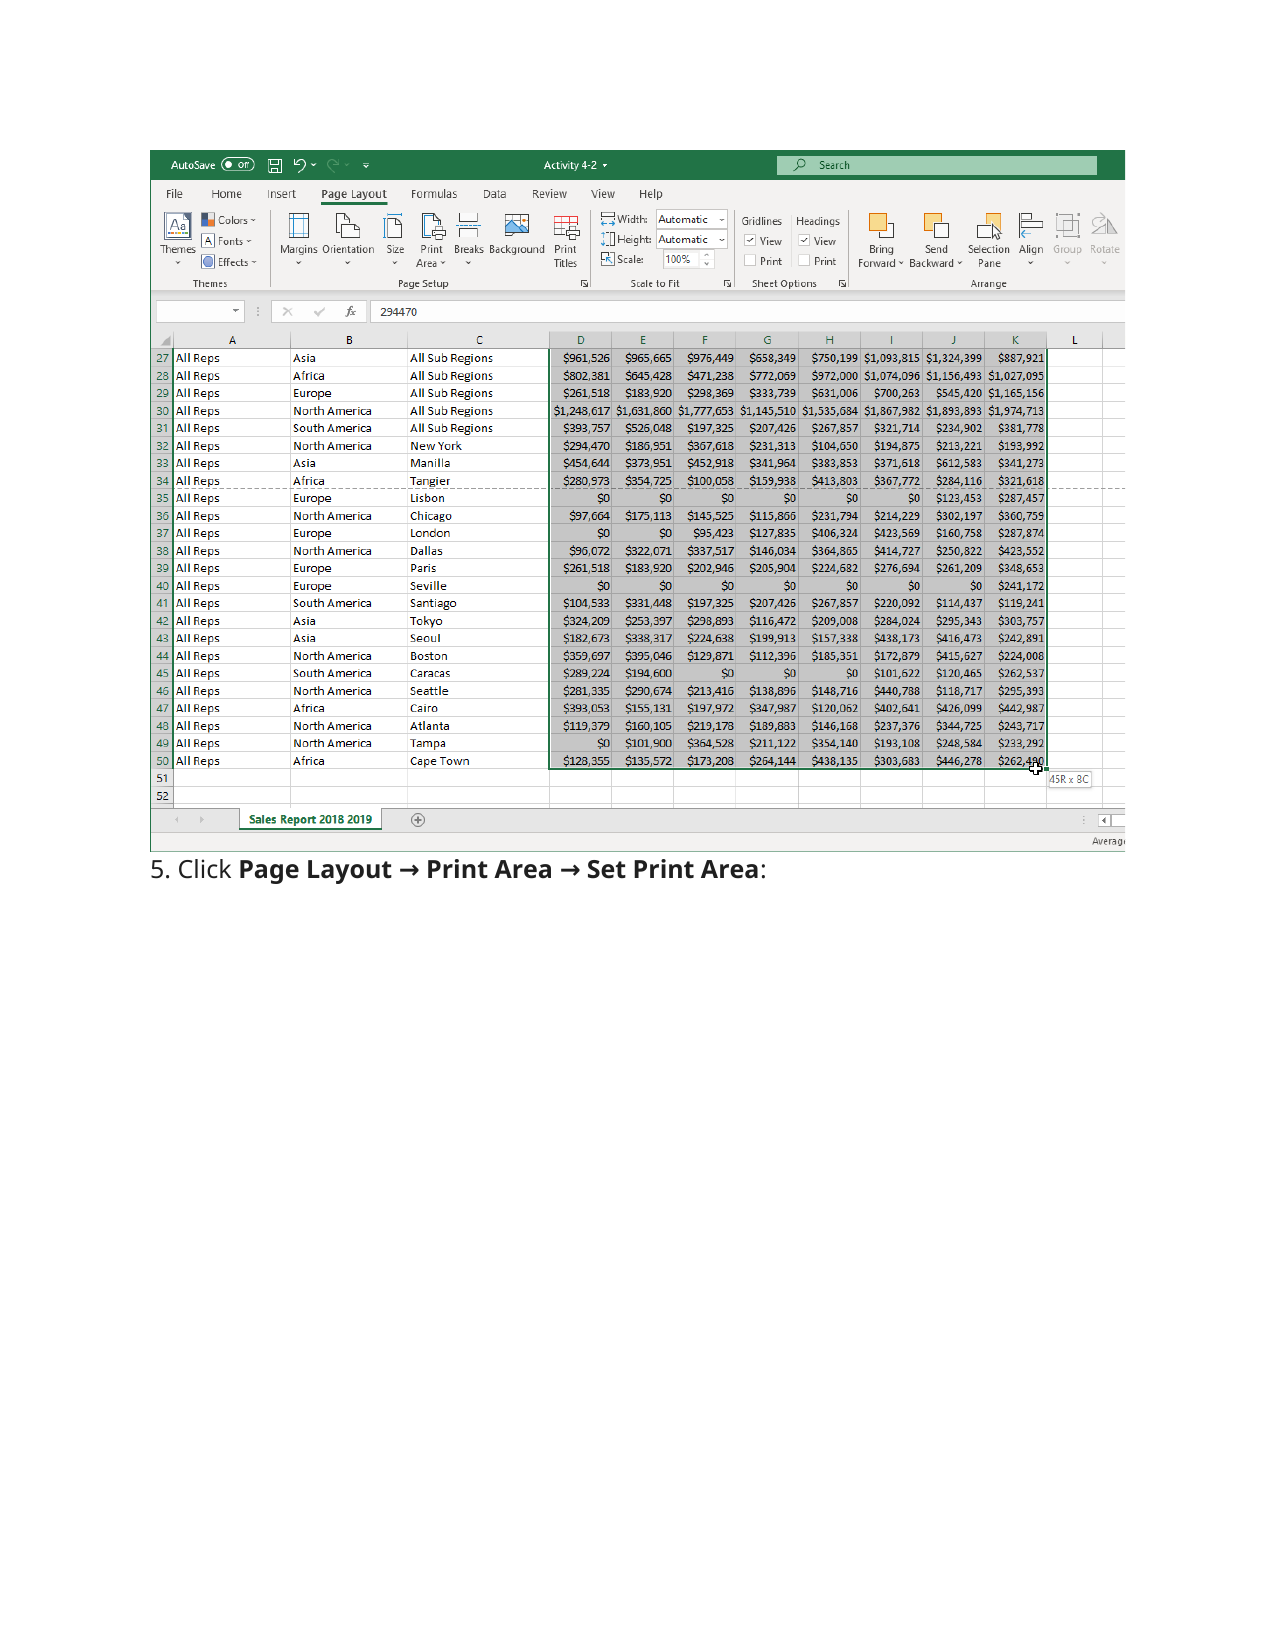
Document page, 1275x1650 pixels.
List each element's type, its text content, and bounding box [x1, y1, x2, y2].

text 5. Click Page Layout → Print Area → Set Print Area: [150, 852, 1125, 886]
picture [150, 150, 1125, 852]
